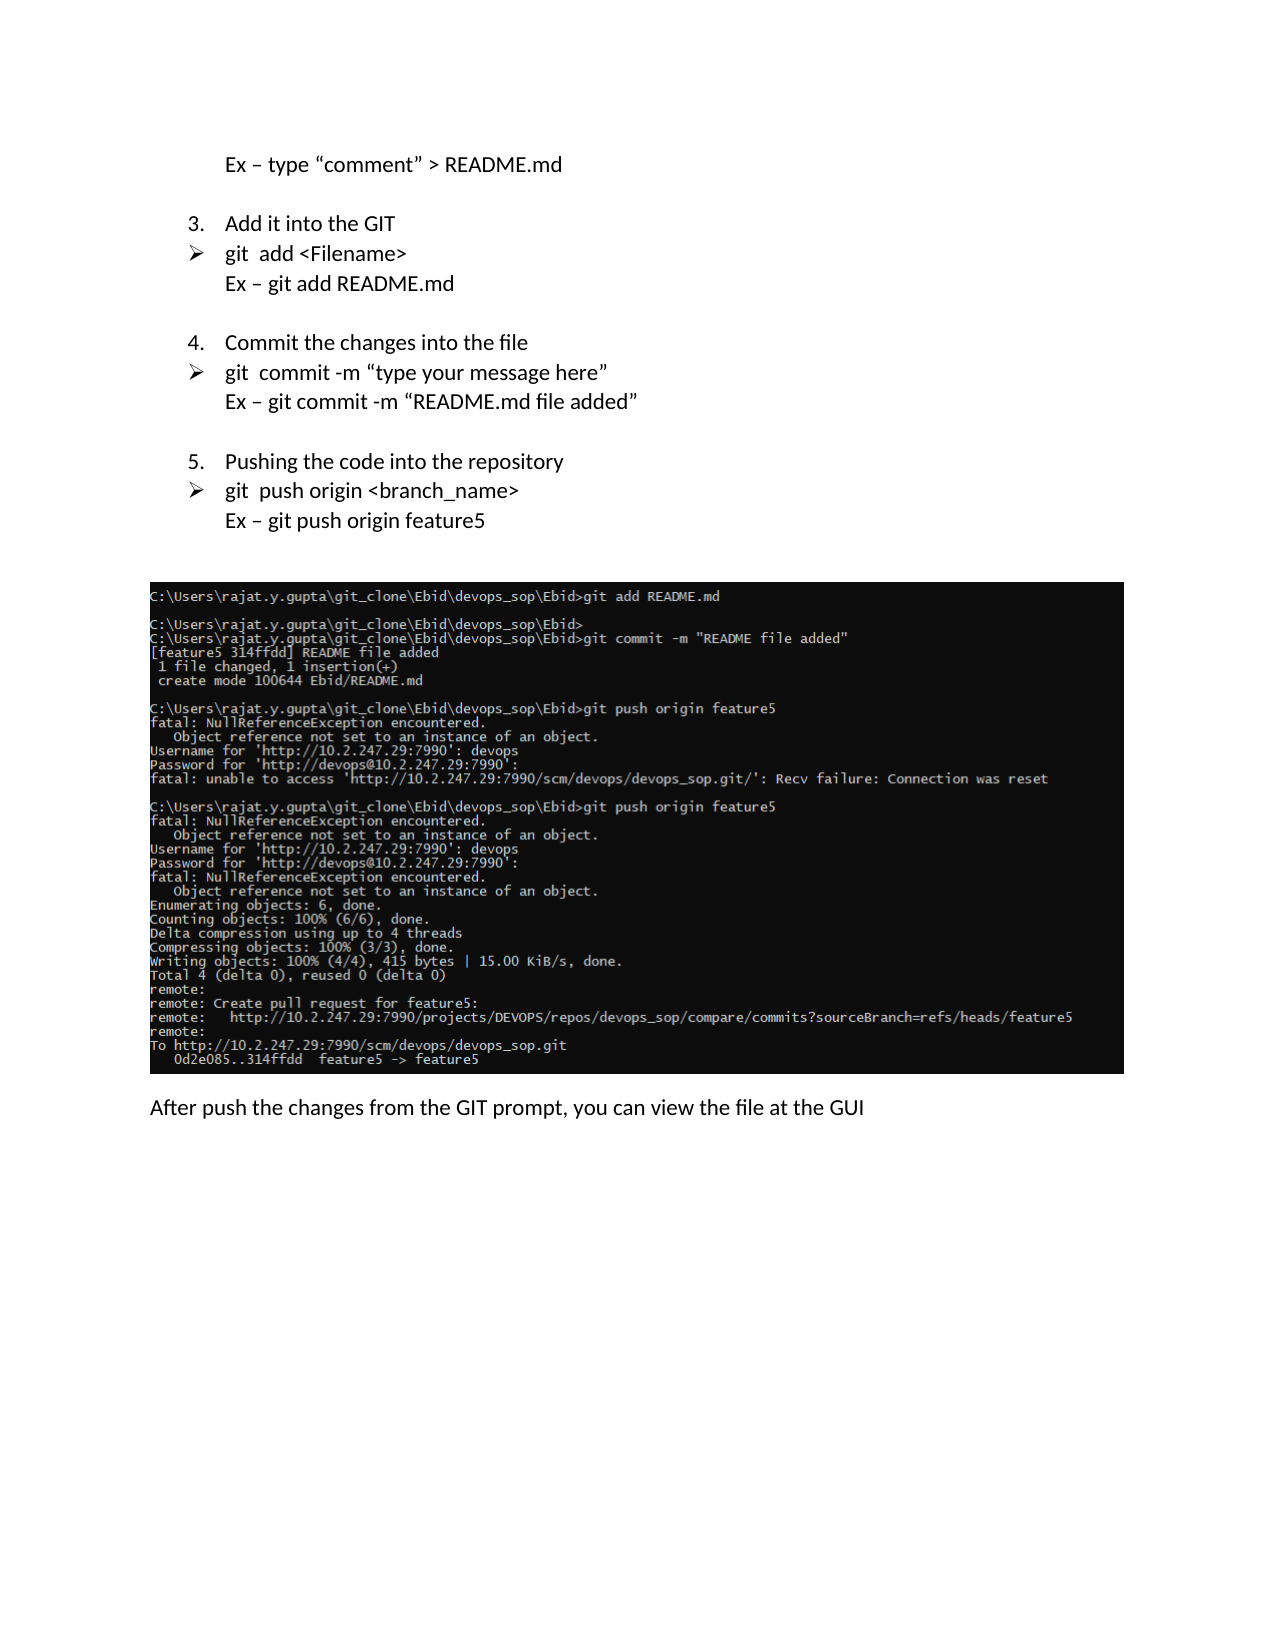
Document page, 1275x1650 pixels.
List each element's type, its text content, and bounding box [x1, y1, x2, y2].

text After push the changes from the GIT prompt, you can view the file at the GUI [150, 1093, 1125, 1121]
list Add it into the GIT [187, 209, 1125, 237]
list Ex – type “comment” > README.md [225, 150, 1125, 178]
list Ex – git commit -m “README.md file added” [225, 387, 1125, 416]
list Commit the changes into the file [187, 328, 1125, 356]
list Ex – git add README.md [225, 269, 1125, 297]
picture [150, 582, 1125, 1075]
list Pushing the code into the repository [187, 447, 1125, 475]
list git push origin <branch_name> [187, 477, 1125, 504]
list git commit -m “type your message here” [187, 358, 1125, 386]
list git add <Filename> [187, 239, 1125, 267]
list Ex – git push origin feature5 [225, 506, 1125, 534]
